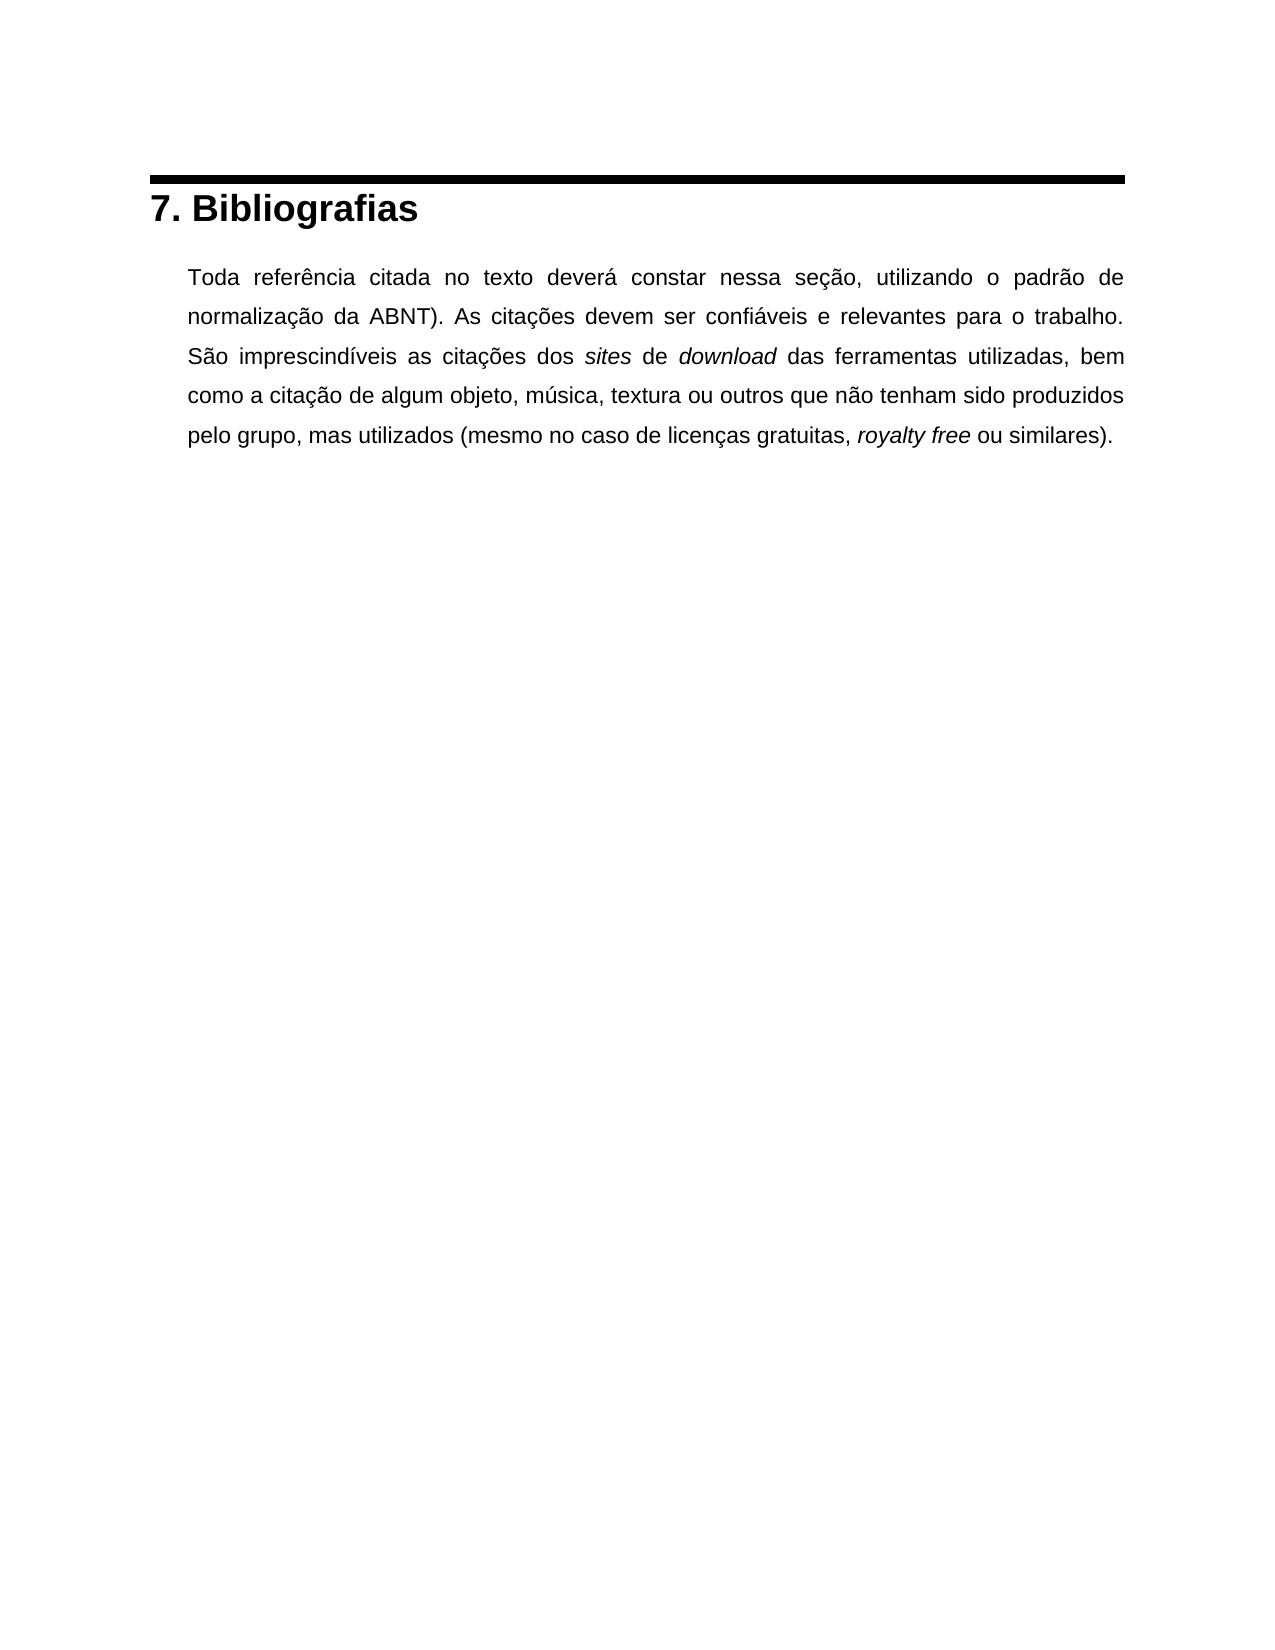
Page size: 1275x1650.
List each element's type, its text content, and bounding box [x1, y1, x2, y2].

text 7. Bibliografias [150, 184, 1125, 229]
text Toda referência citada no texto deverá constar nessa seção, utilizando o padrão de normalização da ABNT). As citações devem ser confiáveis e relevantes para o trabalho. São imprescindíveis as citações dos sites de download das ferramentas utilizadas, bem como a citação de algum objeto, música, textura ou outros que não tenham sido produzidos pelo grupo, mas utilizados (mesmo no caso de licenças gratuitas, royalty free ou similares). [187, 264, 1125, 448]
